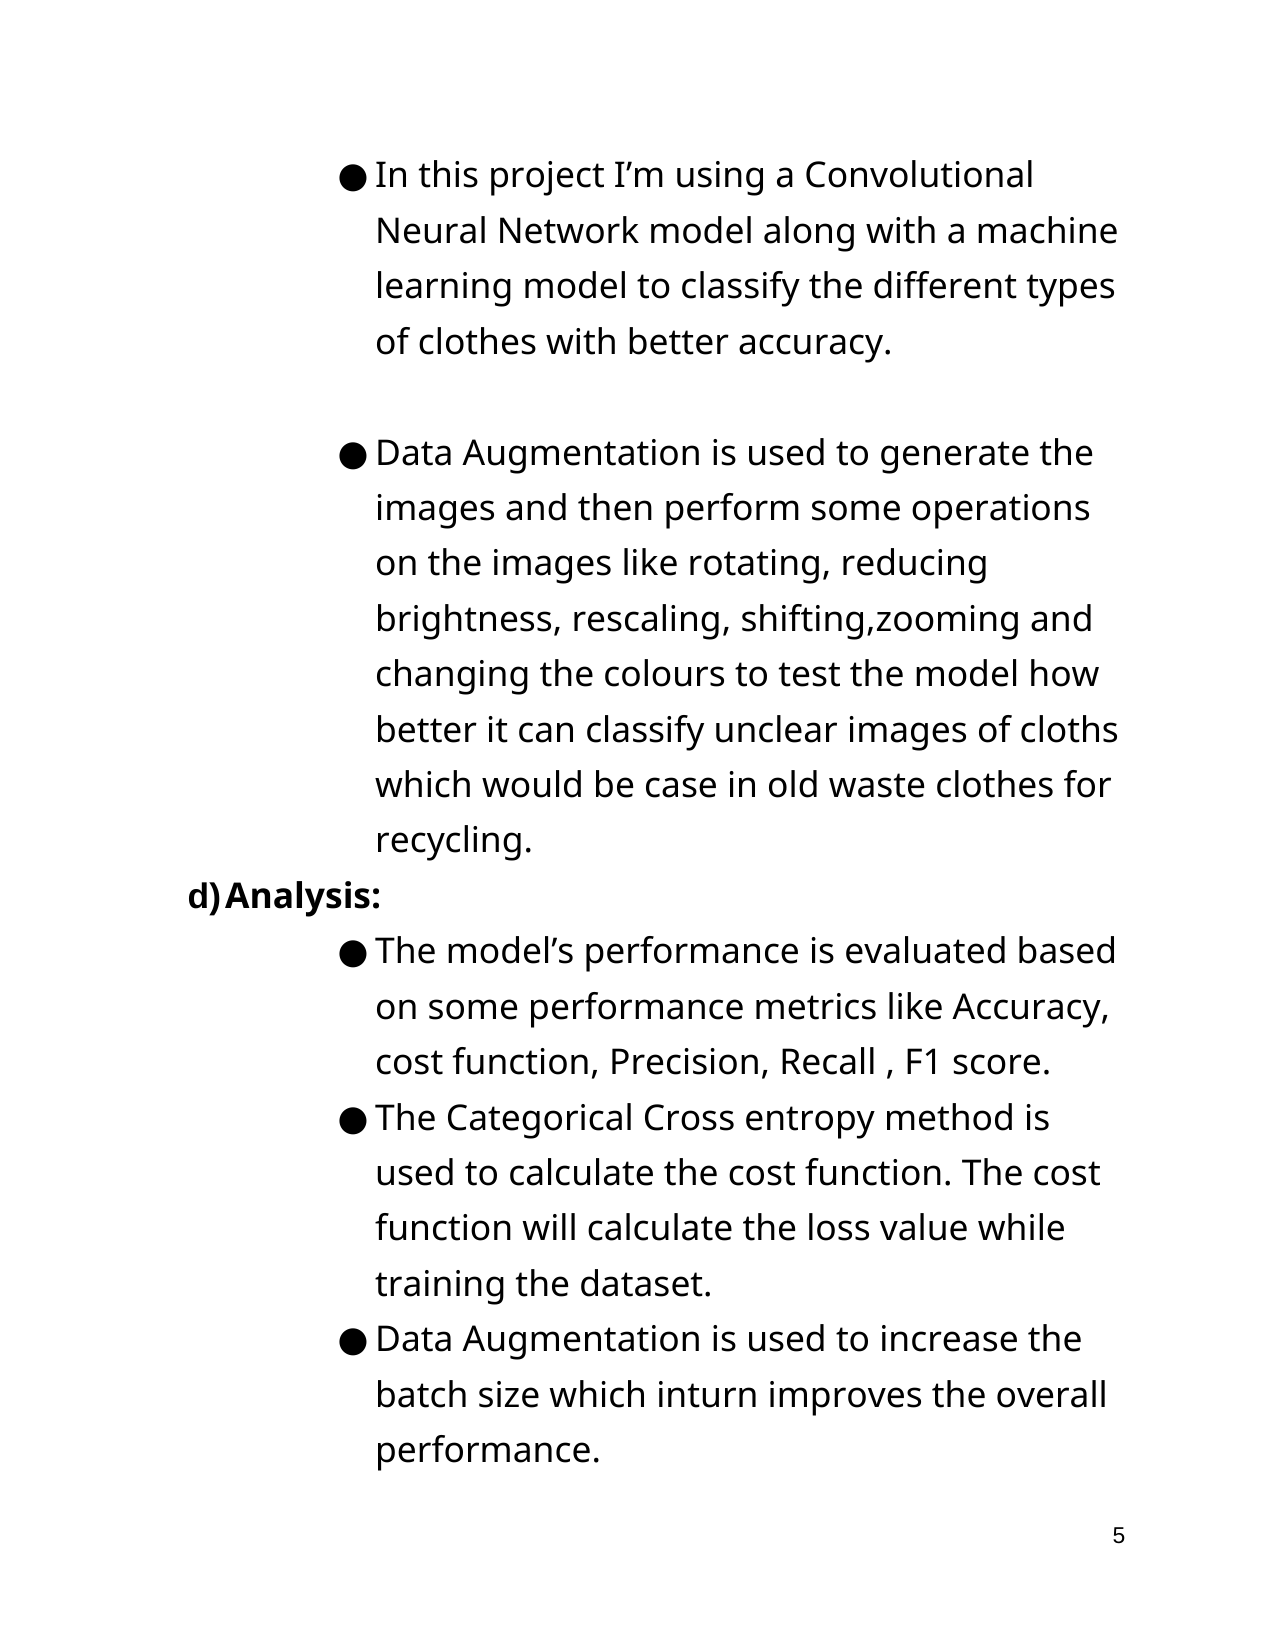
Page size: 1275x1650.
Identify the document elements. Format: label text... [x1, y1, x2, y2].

list Analysis: [187, 870, 1125, 919]
list Data Augmentation is used to increase the batch size which inturn improves the overall performance. [337, 1314, 1125, 1473]
list Data Augmentation is used to generate the images and then perform some operations on the images like rotating, reducing brightness, rescaling, shifting,zooming and changing the colours to test the model how better it can classify unclear images of cloths which would be case in old waste clothes for recycling. [337, 427, 1125, 863]
list In this project I’m using a Convolutional Neural Network model along with a machine learning model to classify the different types of clothes with better accuracy. [337, 150, 1125, 364]
list The Categorical Cross entropy method is used to calculate the cost function. The cost function will calculate the loss value while training the dataset. [337, 1092, 1125, 1307]
list The model’s performance is evaluated based on some performance metrics like Accuracy, cost function, Precision, Recall , F1 score. [337, 926, 1125, 1085]
